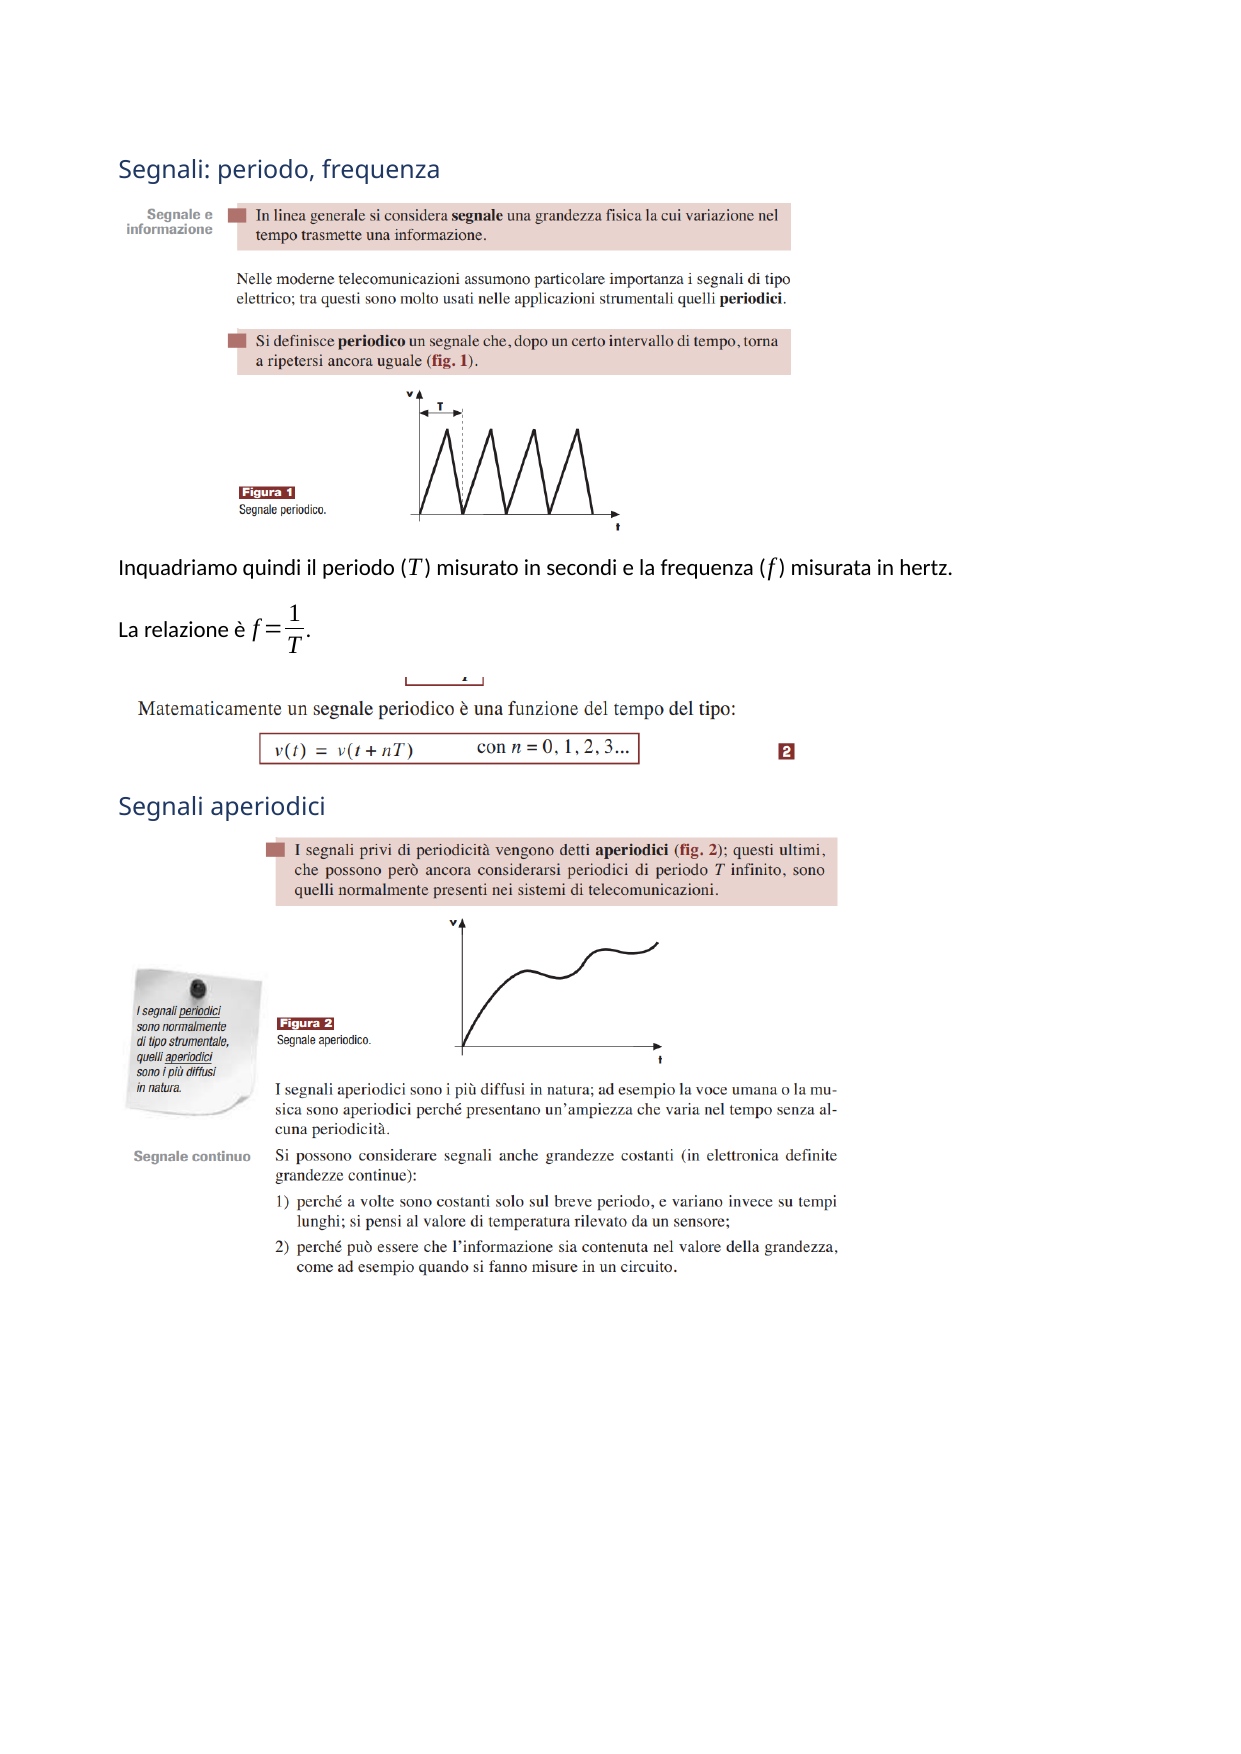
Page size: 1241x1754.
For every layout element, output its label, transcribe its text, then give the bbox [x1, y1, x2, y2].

text Inquadriamo quindi il periodo () misurato in secondi e la frequenza () misurata in hertz. [118, 553, 1122, 581]
subtitle Segnali aperiodici [118, 789, 1122, 823]
picture [118, 825, 850, 1287]
text La relazione è . [118, 600, 1122, 659]
picture [118, 188, 819, 535]
subtitle Segnali: periodo, frequenza [118, 152, 1122, 186]
picture [118, 677, 808, 771]
